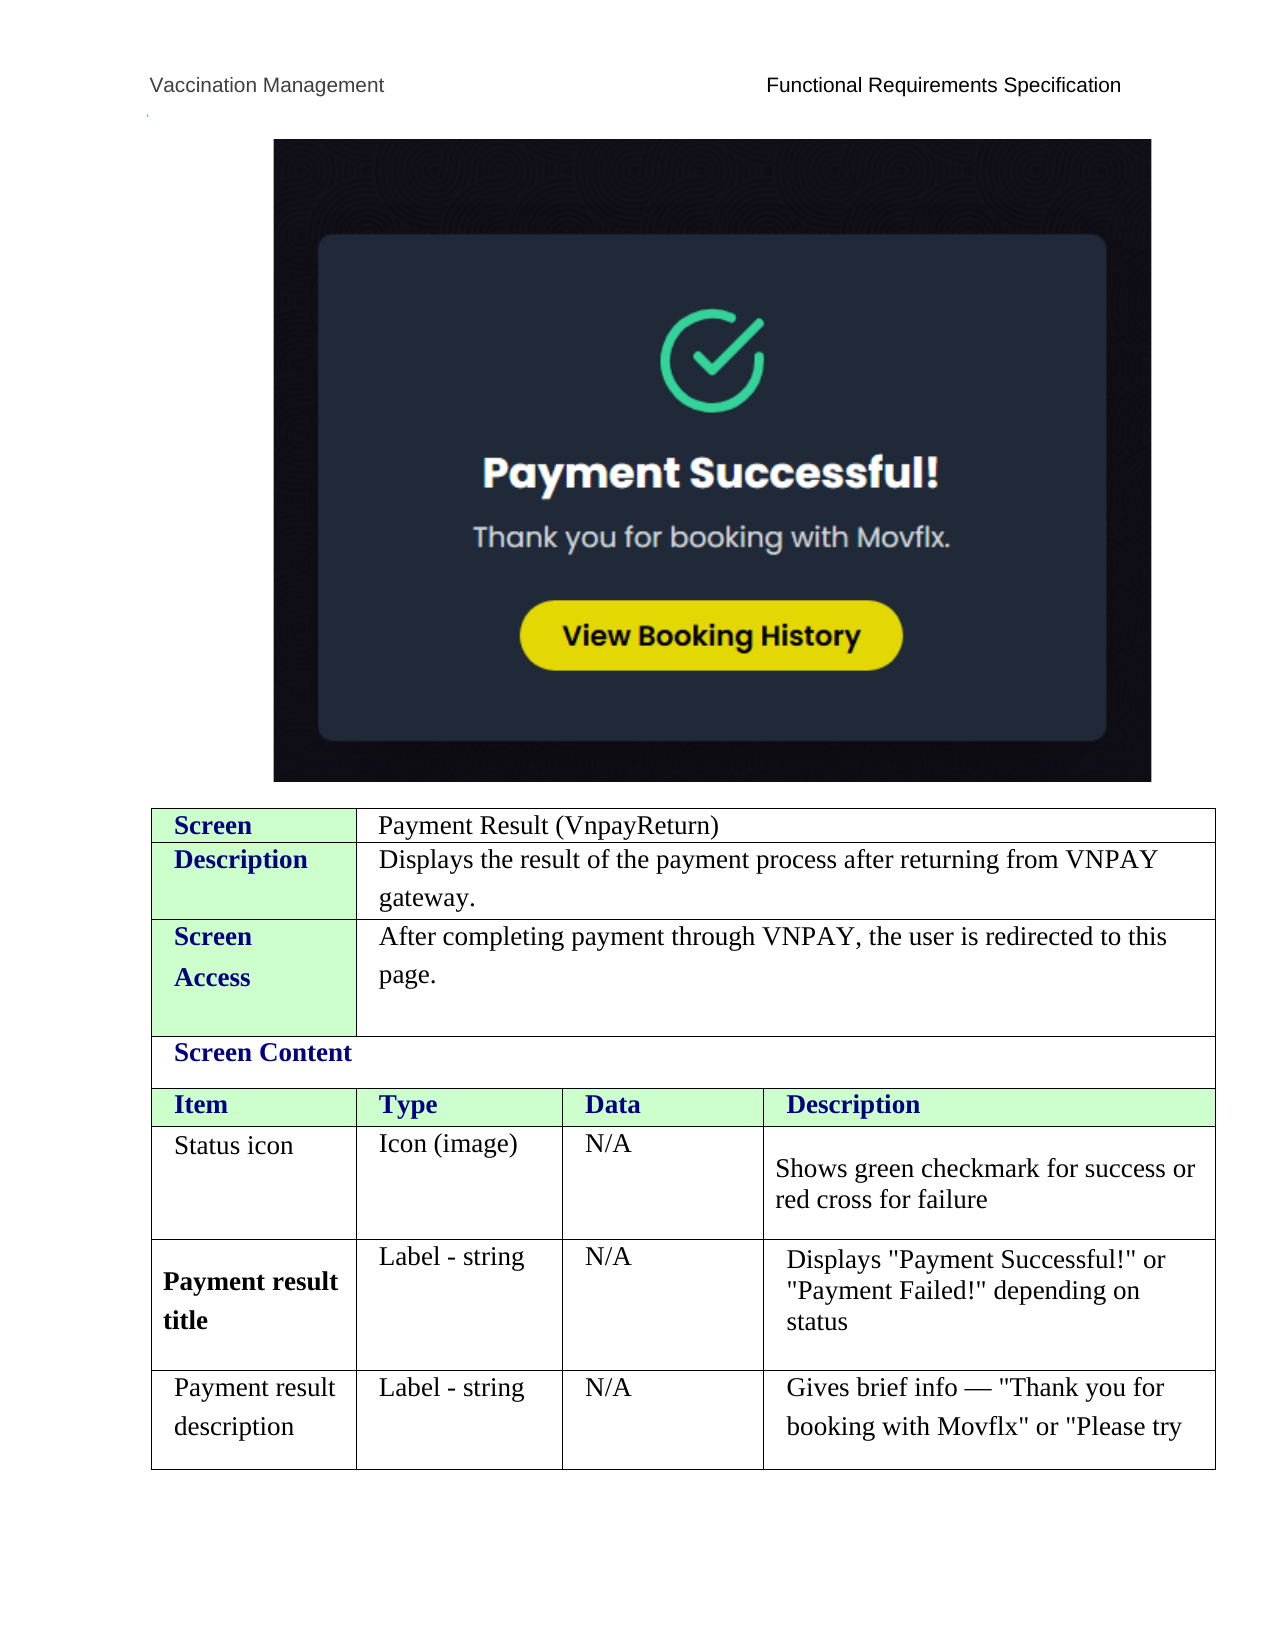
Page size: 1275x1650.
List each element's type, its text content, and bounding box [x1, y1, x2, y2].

table_cell Status icon [152, 1127, 356, 1239]
table_cell Icon (image) [357, 1127, 562, 1239]
table_cell Item [152, 1089, 356, 1126]
table_cell Label - string [357, 1240, 562, 1370]
table_cell Shows green checkmark for success or red cross for failure [764, 1127, 1215, 1239]
picture [273, 139, 1152, 782]
table_cell Description [764, 1089, 1215, 1126]
table_cell Displays the result of the payment process after returning from VNPAY gateway. [357, 843, 1215, 919]
table_header Payment Result (VnpayReturn) [357, 809, 1215, 842]
table_cell Displays "Payment Successful!" or "Payment Failed!" depending on status [764, 1240, 1215, 1370]
table_cell N/A [563, 1240, 763, 1370]
table_cell Payment result title [152, 1240, 356, 1370]
table_cell N/A [563, 1371, 763, 1469]
table_cell N/A [563, 1127, 763, 1239]
table_cell Type [357, 1089, 562, 1126]
table_header Screen [152, 809, 356, 842]
table_cell Screen Access [152, 920, 356, 1036]
table_cell Screen Content [152, 1037, 1215, 1087]
table_cell After completing payment through VNPAY, the user is redirected to this page. [357, 920, 1215, 1036]
table_cell Label - string [357, 1371, 562, 1469]
table_cell Data [563, 1089, 763, 1126]
table_cell Description [152, 843, 356, 919]
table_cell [152, 1371, 356, 1469]
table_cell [764, 1371, 1215, 1469]
